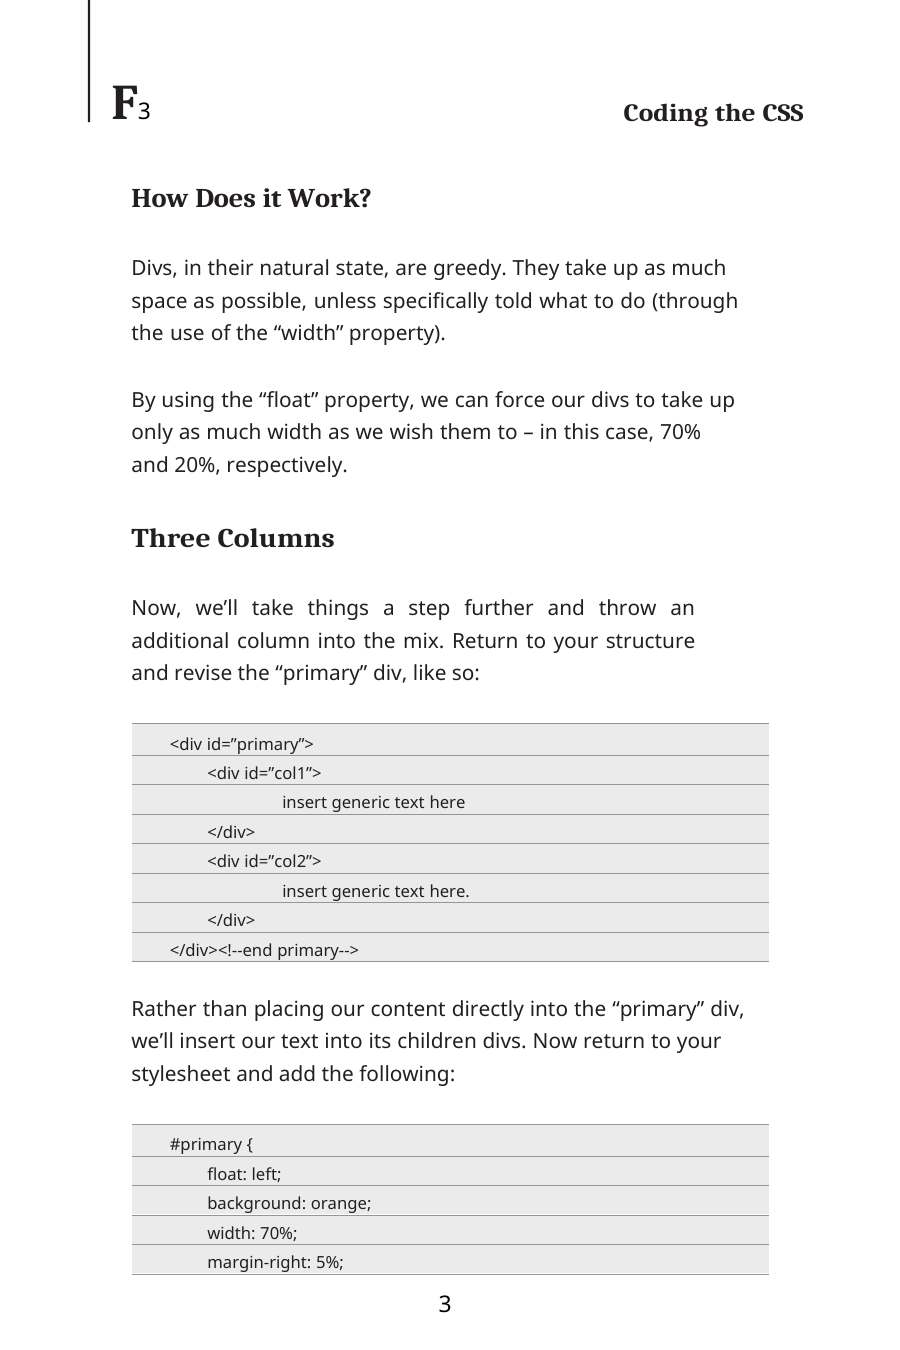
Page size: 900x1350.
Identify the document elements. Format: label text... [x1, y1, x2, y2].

table_cell width: 70%; [132, 1216, 769, 1244]
text Divs, in their natural state, are greedy. They take up as much space as possible, unless specifically told what to do (through the use of the “width” property). [131, 253, 768, 347]
text Rather than placing our content directly into the “primary” div, we’ll insert our text into its children divs. Now return to your stylesheet and add the following: [131, 994, 768, 1087]
text Now, we’ll take things a step further and throw an additional column into the mix. Return to your structure and revise the “primary” div, like so: [131, 593, 696, 687]
table_cell background: orange; [132, 1186, 769, 1214]
table_header #primary { [132, 1125, 769, 1156]
table_header <div id=”primary”> [132, 724, 769, 755]
table_cell </div> [132, 903, 769, 932]
subtitle Three Columns [131, 523, 889, 554]
subtitle How Does it Work? [131, 183, 889, 214]
table_cell margin-right: 5%; [132, 1245, 769, 1273]
text By using the “float” property, we can force our divs to take up only as much width as we wish them to – in this case, 70% and 20%, respectively. [131, 385, 740, 478]
table_cell </div><!--end primary--> [132, 933, 769, 961]
table_cell insert generic text here. [132, 874, 769, 902]
table_cell <div id=”col2”> [132, 844, 769, 873]
table_cell float: left; [132, 1157, 769, 1185]
table_cell <div id=”col1”> [132, 756, 769, 784]
table_cell </div> [132, 815, 769, 843]
table_cell insert generic text here [132, 785, 769, 814]
